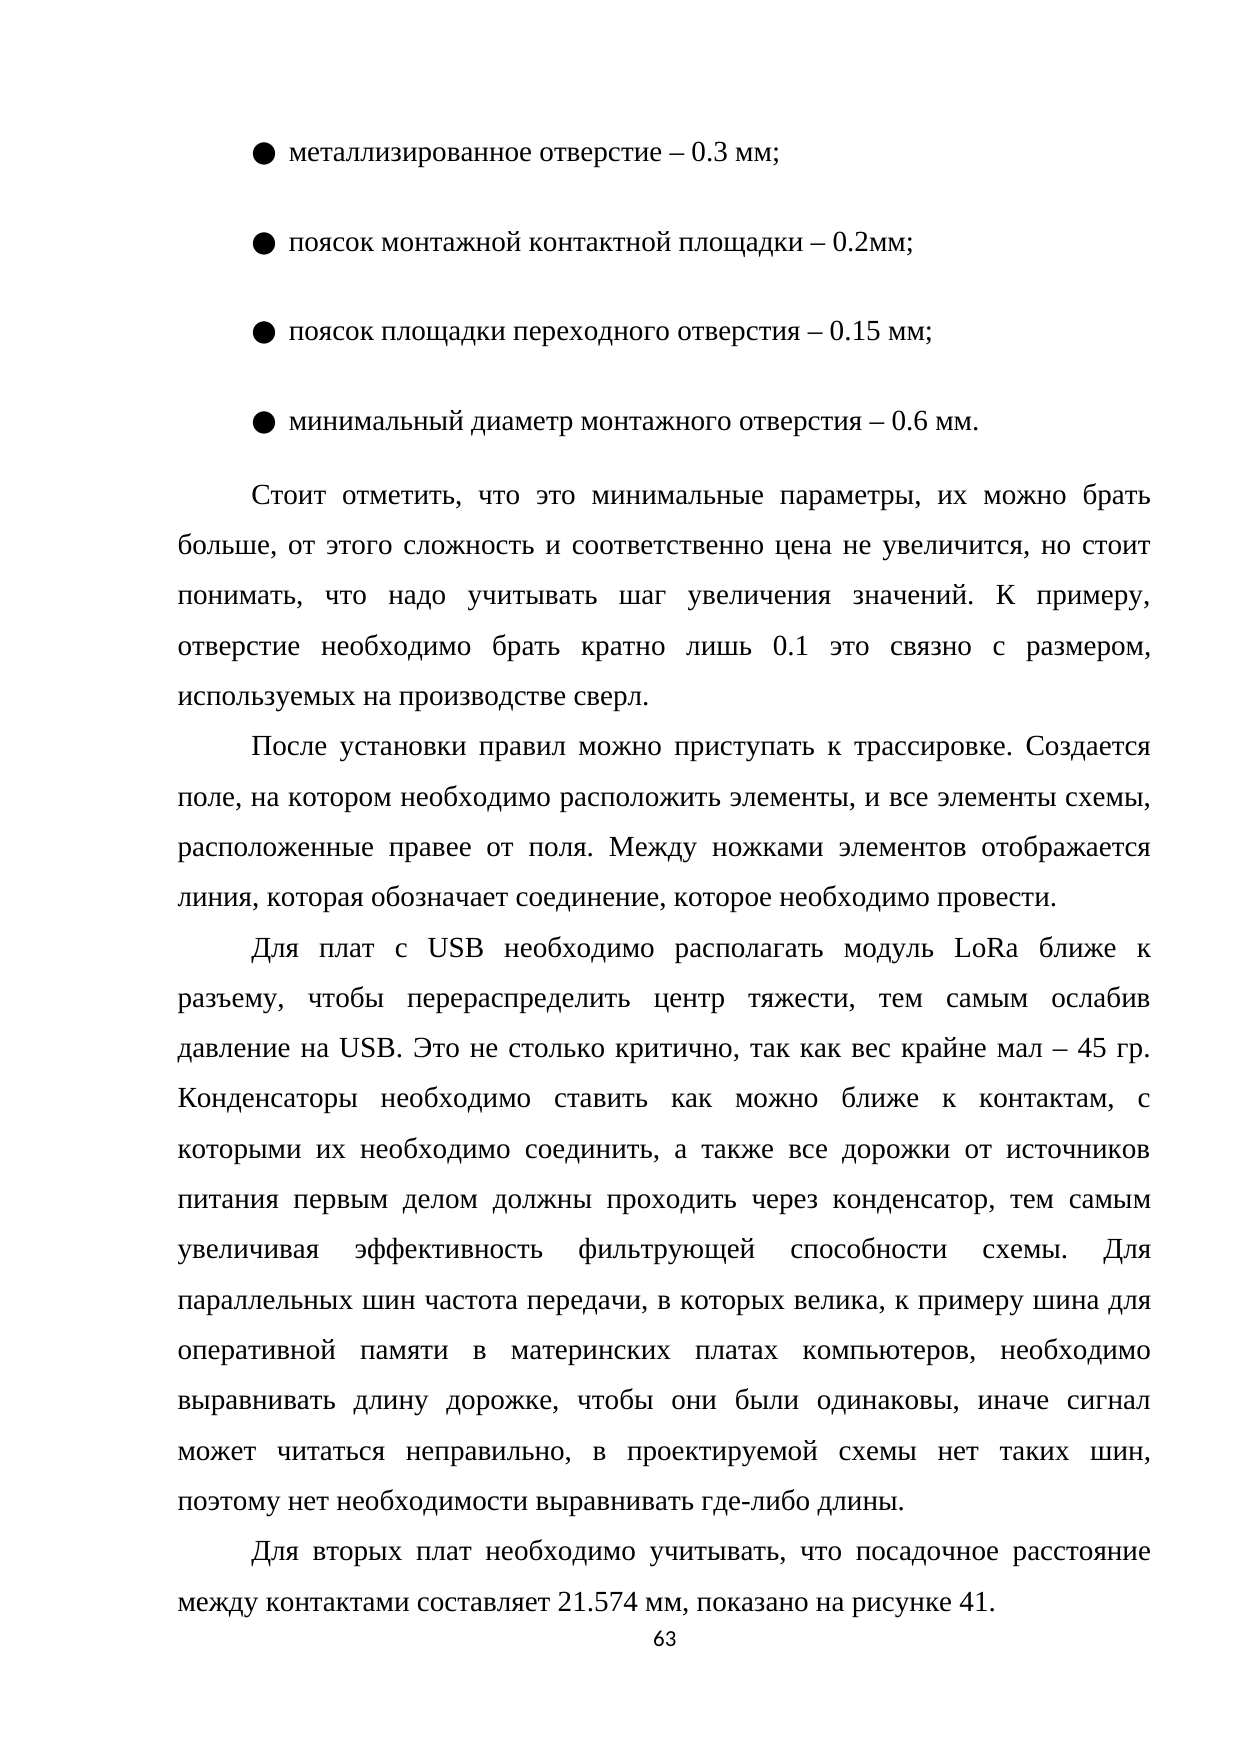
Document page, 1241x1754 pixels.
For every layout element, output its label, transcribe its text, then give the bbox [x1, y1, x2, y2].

list металлизированное отверстие – 0.3 мм; [251, 118, 1152, 178]
text Стоит отметить, что это минимальные параметры, их можно брать больше, от этого сложность и соответственно цена не увеличится, но стоит понимать, что надо учитывать шаг увеличения значений. К примеру, отверстие необходимо брать кратно лишь 0.1 это связно с размером, используемых на производстве сверл. [177, 477, 1152, 712]
list поясок монтажной контактной площадки – 0.2мм; [251, 208, 1152, 268]
text Для вторых плат необходимо учитывать, что посадочное расстояние между контактами составляет 21.574 мм, показано на рисунке 41. [177, 1533, 1152, 1617]
list минимальный диаметр монтажного отверстия – 0.6 мм. [251, 387, 1152, 447]
text Для плат с USB необходимо располагать модуль LoRa ближе к разъему, чтобы перераспределить центр тяжести, тем самым ослабив давление на USB. Это не столько критично, так как вес крайне мал – 45 гр. Конденсаторы необходимо ставить как можно ближе к контактам, с которыми их необходимо соединить, а также все дорожки от источников питания первым делом должны проходить через конденсатор, тем самым увеличивая эффективность фильтрующей способности схемы. Для параллельных шин частота передачи, в которых велика, к примеру шина для оперативной памяти в материнских платах компьютеров, необходимо выравнивать длину дорожке, чтобы они были одинаковы, иначе сигнал может читаться неправильно, в проектируемой схемы нет таких шин, поэтому нет необходимости выравнивать где-либо длины. [177, 930, 1152, 1517]
text После установки правил можно приступать к трассировке. Создается поле, на котором необходимо расположить элементы, и все элементы схемы, расположенные правее от поля. Между ножками элементов отображается линия, которая обозначает соединение, которое необходимо провести. [177, 728, 1152, 913]
list поясок площадки переходного отверстия – 0.15 мм; [251, 297, 1152, 357]
